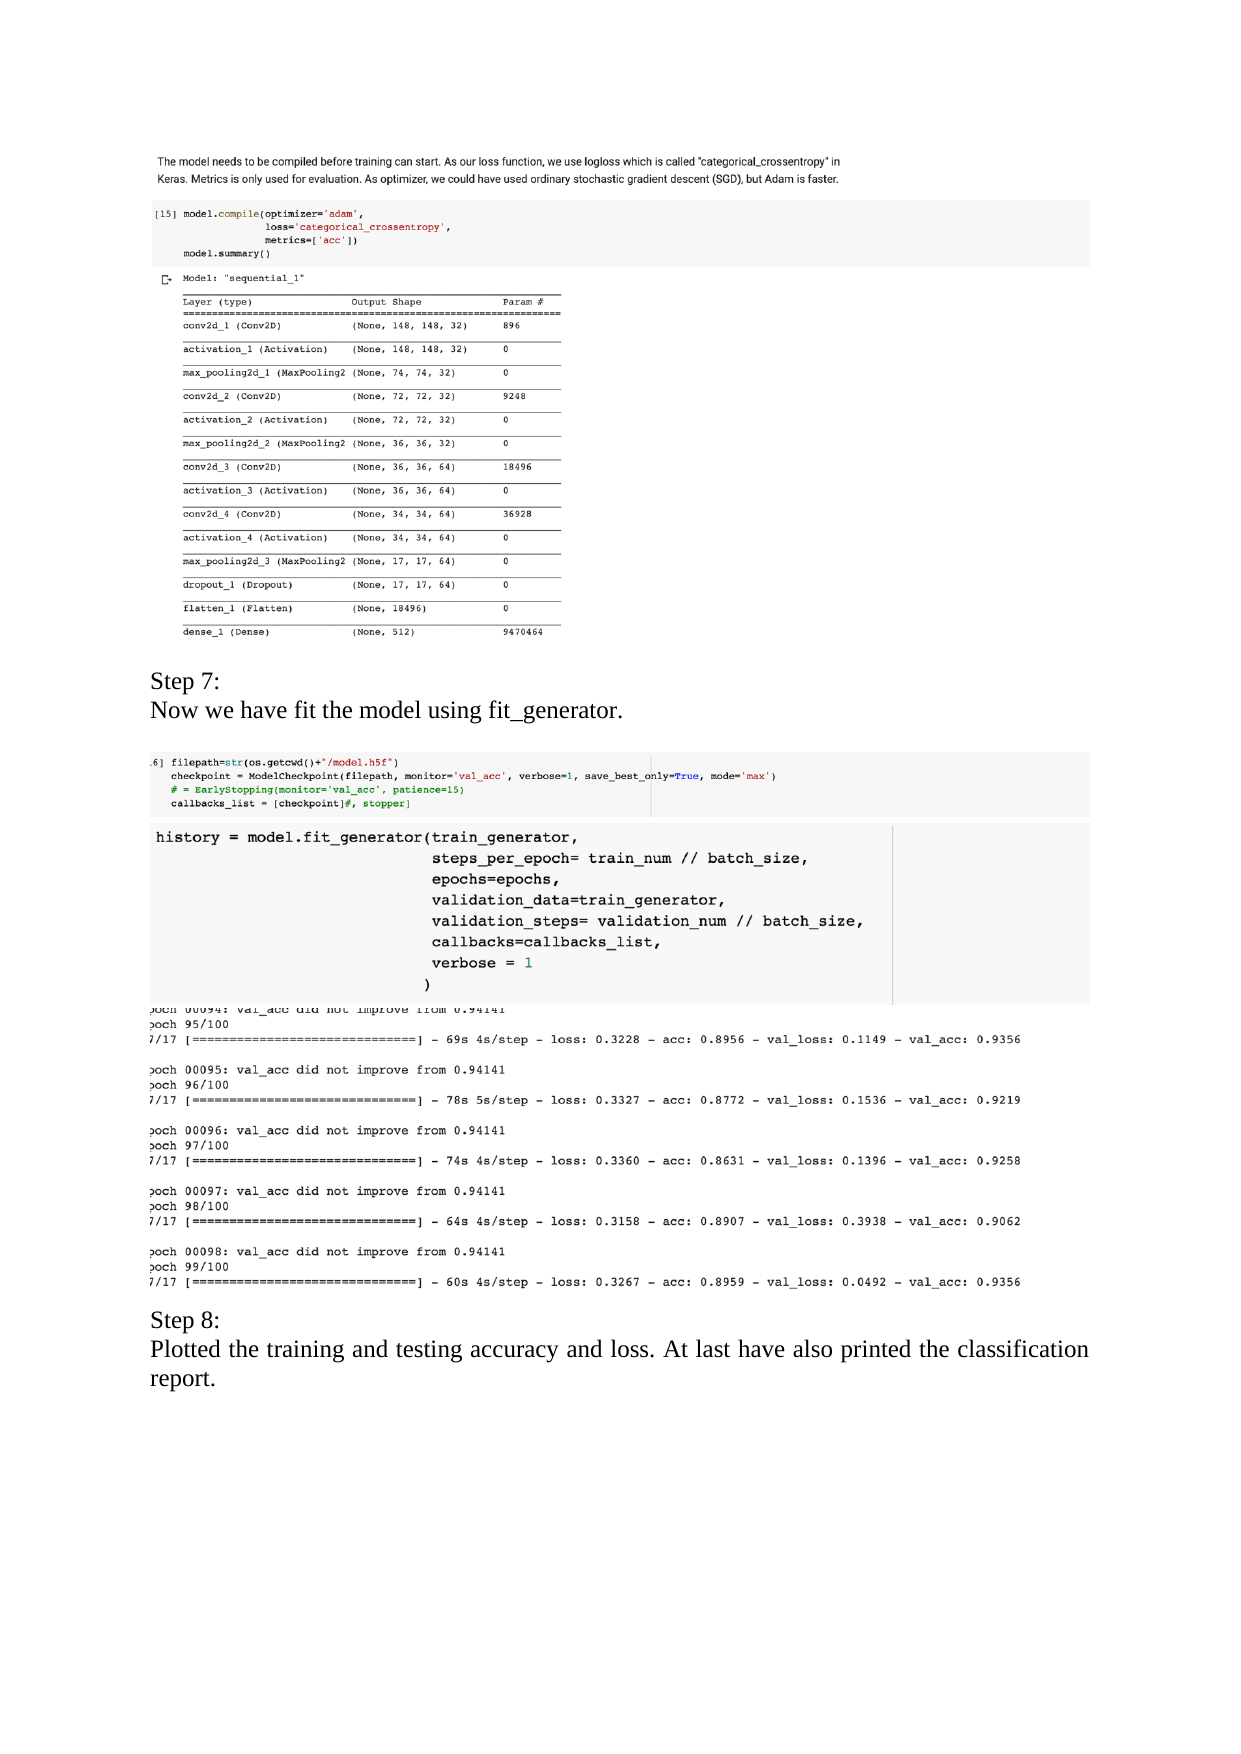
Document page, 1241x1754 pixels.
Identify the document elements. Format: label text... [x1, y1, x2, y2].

text Step 7: [150, 666, 1090, 695]
text Now we have fit the model using fit_generator. [150, 695, 1090, 724]
text Step 8: [150, 1306, 1090, 1334]
text Plotted the training and testing accuracy and loss. At last have also printed the classification report. [150, 1334, 1090, 1392]
picture [150, 150, 1091, 638]
picture [150, 752, 1091, 1306]
